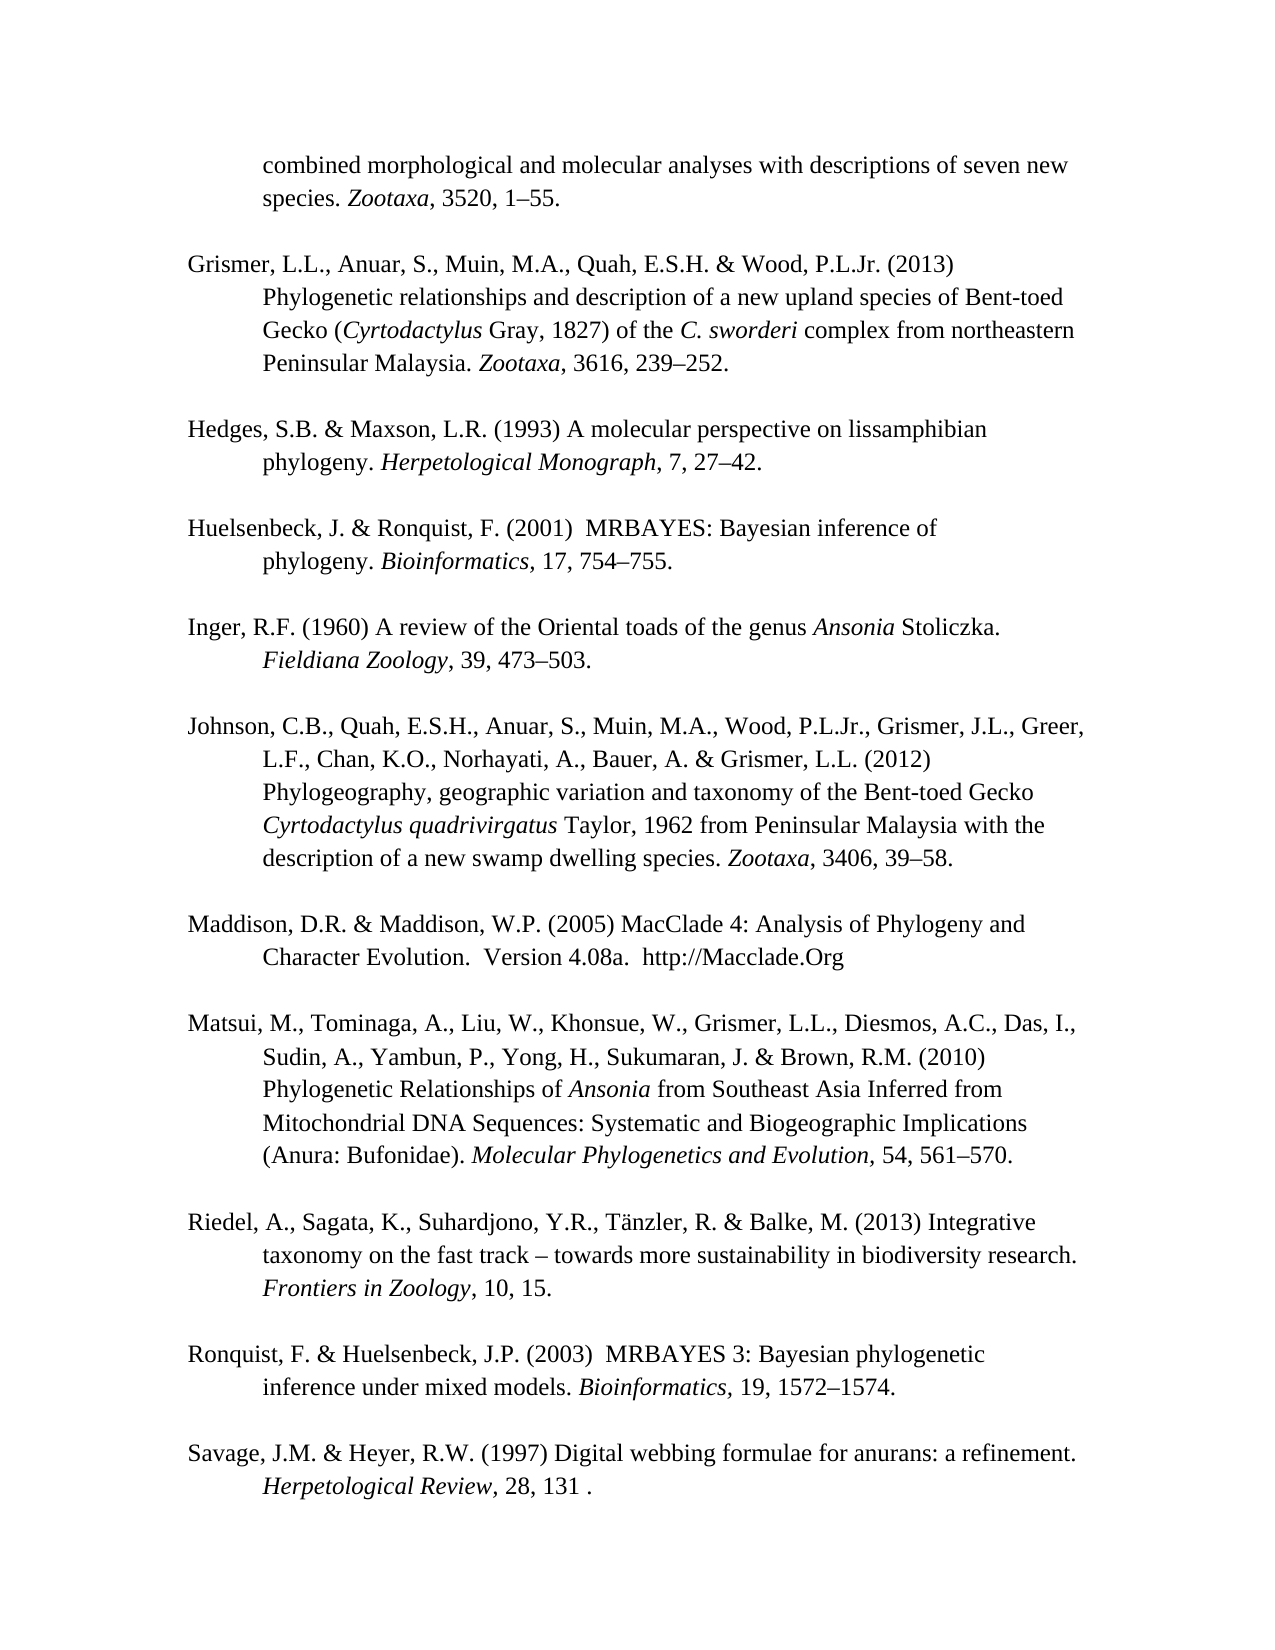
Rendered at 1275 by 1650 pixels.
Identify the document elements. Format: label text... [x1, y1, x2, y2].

text Grismer, L.L., Anuar, S., Muin, M.A., Quah, E.S.H. & Wood, P.L.Jr. (2013) Phylogenetic relationships and description of a new upland species of Bent-toed Gecko (Cyrtodactylus Gray, 1827) of the C. sworderi complex from northeastern Peninsular Malaysia. Zootaxa, 3616, 239–252. [187, 249, 1087, 377]
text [187, 150, 1087, 212]
text Savage, J.M. & Heyer, R.W. (1997) Digital webbing formulae for anurans: a refinement. Herpetological Review, 28, 131 . [187, 1438, 1087, 1499]
text Hedges, S.B. & Maxson, L.R. (1993) A molecular perspective on lissamphibian phylogeny. Herpetological Monograph, 7, 27–42. [187, 414, 1050, 476]
text Inger, R.F. (1960) A review of the Oriental toads of the genus Ansonia Stoliczka. Fieldiana Zoology, 39, 473–503. [187, 612, 1087, 674]
text Johnson, C.B., Quah, E.S.H., Anuar, S., Muin, M.A., Wood, P.L.Jr., Grismer, J.L., Greer, L.F., Chan, K.O., Norhayati, A., Bauer, A. & Grismer, L.L. (2012) Phylogeography, geographic variation and taxonomy of the Bent-toed Gecko Cyrtodactylus quadrivirgatus Taylor, 1962 from Peninsular Malaysia with the description of a new swamp dwelling species. Zootaxa, 3406, 39–58. [187, 711, 1087, 872]
text Maddison, D.R. & Maddison, W.P. (2005) MacClade 4: Analysis of Phylogeny and Character Evolution. Version 4.08a. http://Macclade.Org [187, 909, 1087, 971]
text Matsui, M., Tominaga, A., Liu, W., Khonsue, W., Grismer, L.L., Diesmos, A.C., Das, I., Sudin, A., Yambun, P., Yong, H., Sukumaran, J. & Brown, R.M. (2010) Phylogenetic Relationships of Ansonia from Southeast Asia Inferred from Mitochondrial DNA Sequences: Systematic and Biogeographic Implications (Anura: Bufonidae). Molecular Phylogenetics and Evolution, 54, 561–570. [187, 1008, 1087, 1169]
text Riedel, A., Sagata, K., Suhardjono, Y.R., Tänzler, R. & Balke, M. (2013) Integrative taxonomy on the fast track – towards more sustainability in biodiversity research. Frontiers in Zoology, 10, 15. [187, 1207, 1087, 1301]
text Ronquist, F. & Huelsenbeck, J.P. (2003) MRBAYES 3: Bayesian phylogenetic inference under mixed models. Bioinformatics, 19, 1572–1574. [187, 1339, 1087, 1401]
text Huelsenbeck, J. & Ronquist, F. (2001) MRBAYES: Bayesian inference of phylogeny. Bioinformatics, 17, 754–755. [187, 513, 1087, 575]
